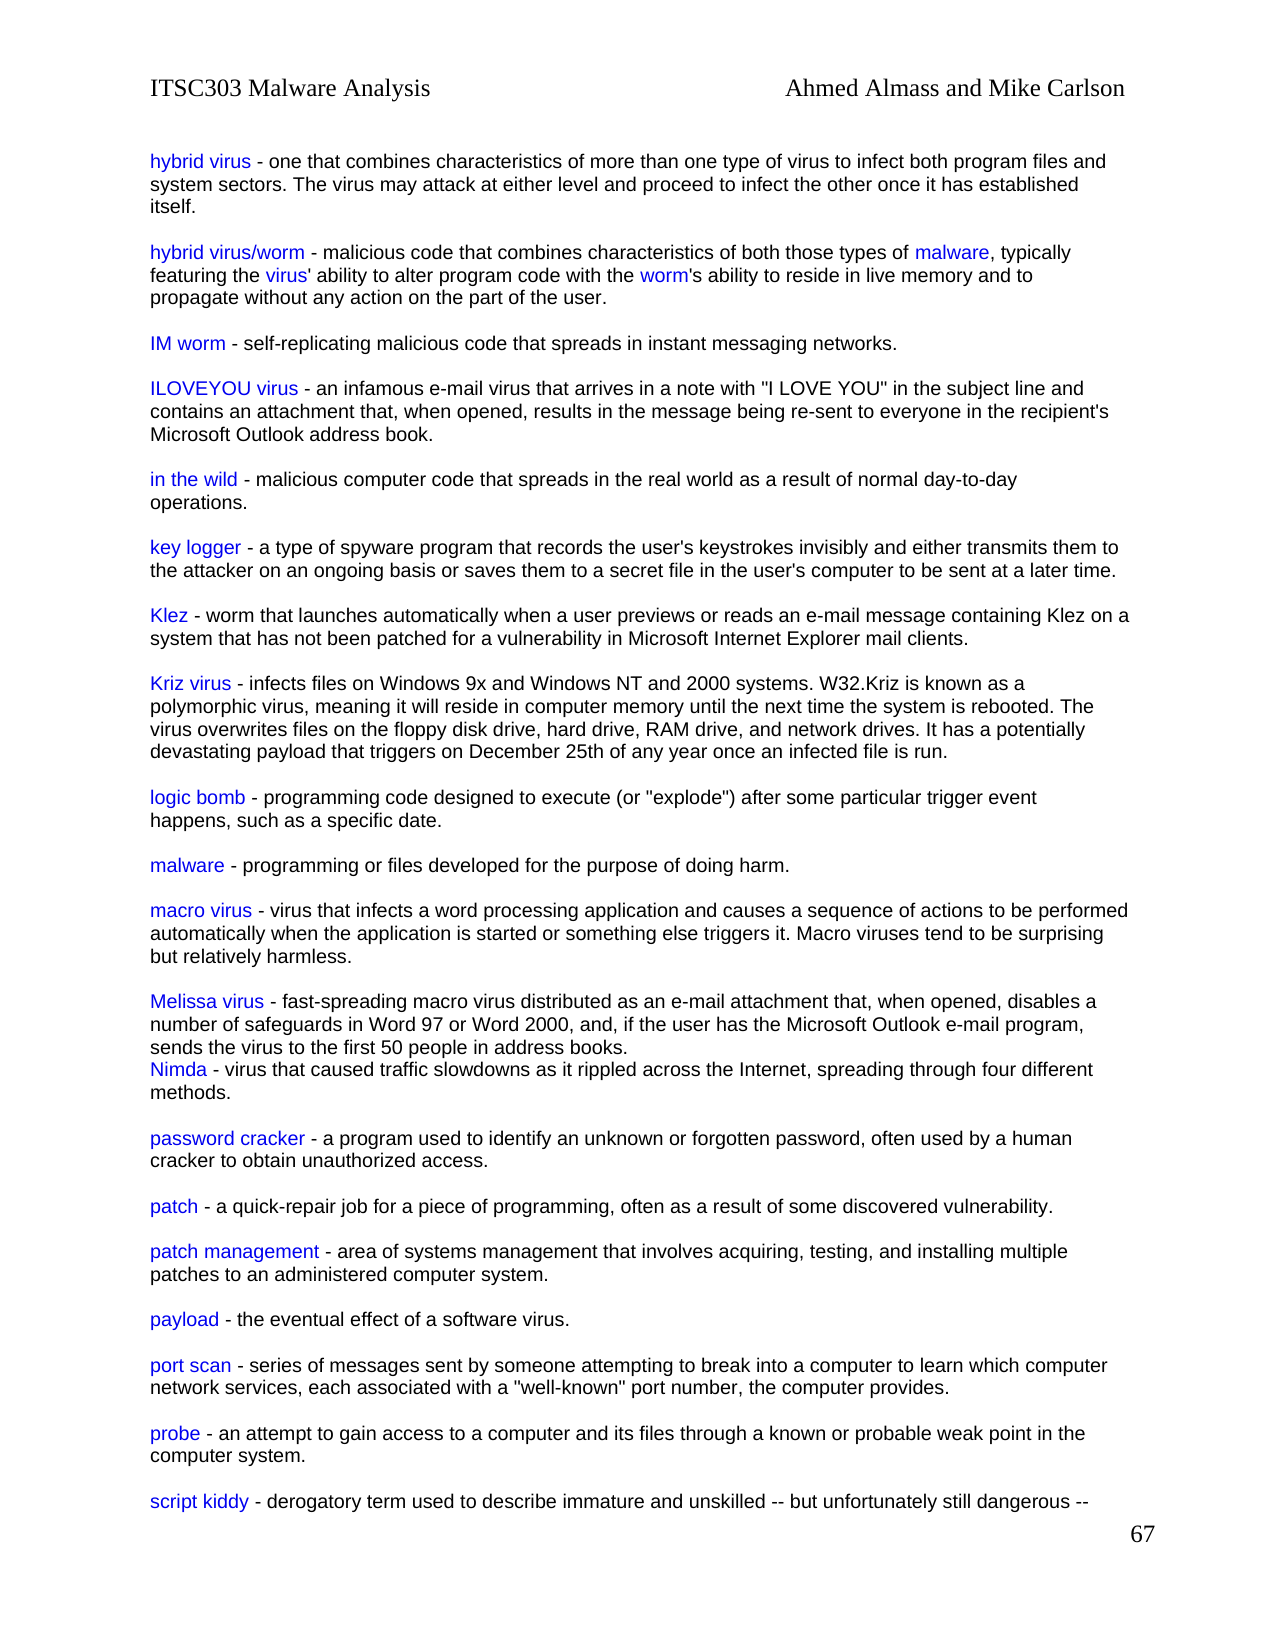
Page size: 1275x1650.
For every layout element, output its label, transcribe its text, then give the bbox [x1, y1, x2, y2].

text Klez - worm that launches automatically when a user previews or reads an e-mail message containing Klez on a [150, 604, 1155, 627]
text logic bomb - programming code designed to execute (or "explode") after some particular trigger event [150, 786, 1155, 808]
text system that has not been patched for a vulnerability in Microsoft Internet Explorer mail clients. [150, 627, 1155, 649]
text but relatively harmless. [150, 945, 1155, 967]
text ILOVEYOU virus - an infamous e-mail virus that arrives in a note with "I LOVE YOU" in the subject line and [150, 377, 1155, 400]
text the attacker on an ongoing basis or saves them to a secret file in the user's computer to be sent at a later time. [150, 559, 1155, 581]
text operations. [150, 491, 1155, 513]
text patches to an administered computer system. [150, 1263, 1155, 1285]
text key logger - a type of spyware program that records the user's keystrokes invisibly and either transmits them to [150, 536, 1155, 559]
text Melissa virus - fast-spreading macro virus distributed as an e-mail attachment that, when opened, disables a [150, 990, 1155, 1013]
text itself. [150, 195, 1155, 218]
text automatically when the application is started or something else triggers it. Macro viruses tend to be surprising [150, 922, 1155, 945]
text Kriz virus - infects files on Windows 9x and Windows NT and 2000 systems. W32.Kriz is known as a [150, 672, 1155, 695]
text macro virus - virus that infects a word processing application and causes a sequence of actions to be performed [150, 899, 1155, 922]
text patch - a quick-repair job for a piece of programming, often as a result of some discovered vulnerability. [150, 1194, 1155, 1217]
text happens, such as a specific date. [150, 808, 1155, 831]
text Microsoft Outlook address book. [150, 422, 1155, 445]
text password cracker - a program used to identify an unknown or forgotten password, often used by a human [150, 1126, 1155, 1149]
text virus overwrites files on the floppy disk drive, hard drive, RAM drive, and network drives. It has a potentially [150, 718, 1155, 740]
text methods. [150, 1081, 1155, 1104]
text computer system. [150, 1444, 1155, 1467]
text propagate without any action on the part of the user. [150, 286, 1155, 309]
text Nimda - virus that caused traffic slowdowns as it rippled across the Internet, spreading through four different [150, 1058, 1155, 1081]
text contains an attachment that, when opened, results in the message being re-sent to everyone in the recipient's [150, 400, 1155, 422]
text network services, each associated with a "well-known" port number, the computer provides. [150, 1376, 1155, 1399]
text IM worm - self-replicating malicious code that spreads in instant messaging networks. [150, 332, 1155, 354]
text polymorphic virus, meaning it will reside in computer memory until the next time the system is rebooted. The [150, 695, 1155, 718]
text devastating payload that triggers on December 25th of any year once an infected file is run. [150, 740, 1155, 763]
text system sectors. The virus may attack at either level and proceed to infect the other once it has established [150, 173, 1155, 195]
text patch management - area of systems management that involves acquiring, testing, and installing multiple [150, 1240, 1155, 1263]
text in the wild - malicious computer code that spreads in the real world as a result of normal day-to-day [150, 468, 1155, 491]
text hybrid virus/worm - malicious code that combines characteristics of both those types of malware, typically [150, 241, 1155, 263]
text malware - programming or files developed for the purpose of doing harm. [150, 854, 1155, 877]
text script kiddy - derogatory term used to describe immature and unskilled -- but unfortunately still dangerous -- [150, 1490, 1155, 1512]
text hybrid virus - one that combines characteristics of more than one type of virus to infect both program files and [150, 150, 1155, 173]
text cracker to obtain unauthorized access. [150, 1149, 1155, 1172]
text number of safeguards in Word 97 or Word 2000, and, if the user has the Microsoft Outlook e-mail program, [150, 1013, 1155, 1036]
text payload - the eventual effect of a software virus. [150, 1308, 1155, 1331]
text sends the virus to the first 50 people in address books. [150, 1036, 1155, 1058]
text probe - an attempt to gain access to a computer and its files through a known or probable weak point in the [150, 1422, 1155, 1444]
text featuring the virus' ability to alter program code with the worm's ability to reside in live memory and to [150, 263, 1155, 286]
text port scan - series of messages sent by someone attempting to break into a computer to learn which computer [150, 1353, 1155, 1376]
